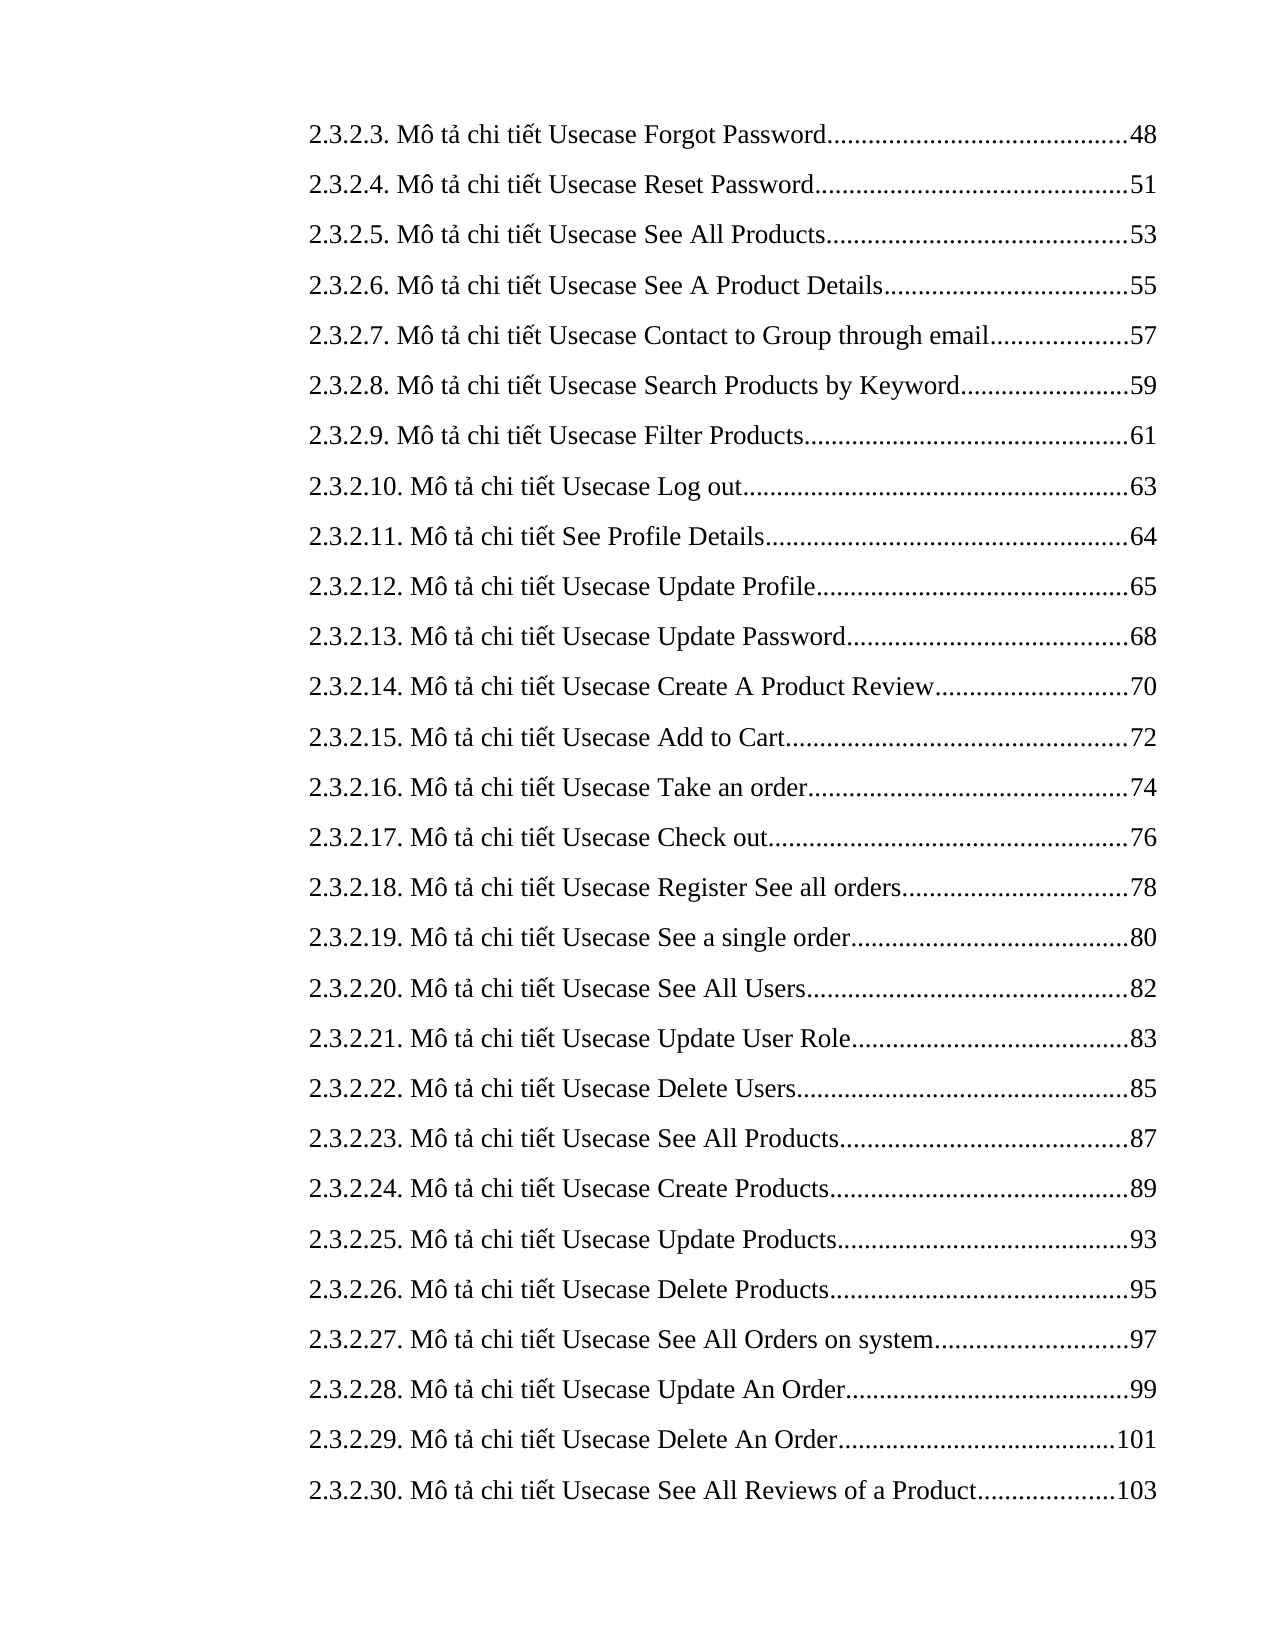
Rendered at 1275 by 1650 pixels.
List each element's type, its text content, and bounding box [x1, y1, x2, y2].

text 2.3.2.8. Mô tả chi tiết Usecase Search Products by Keyword 59 [308, 369, 1157, 400]
text 2.3.2.4. Mô tả chi tiết Usecase Reset Password 51 [308, 168, 1157, 199]
text 2.3.2.12. Mô tả chi tiết Usecase Update Profile 65 [308, 570, 1157, 601]
text 2.3.2.16. Mô tả chi tiết Usecase Take an order 74 [308, 771, 1157, 802]
text 2.3.2.29. Mô tả chi tiết Usecase Delete An Order 101 [308, 1423, 1157, 1455]
text 2.3.2.19. Mô tả chi tiết Usecase See a single order 80 [308, 921, 1157, 953]
text 2.3.2.26. Mô tả chi tiết Usecase Delete Products 95 [308, 1273, 1157, 1304]
text 2.3.2.9. Mô tả chi tiết Usecase Filter Products 61 [308, 419, 1157, 451]
text 2.3.2.25. Mô tả chi tiết Usecase Update Products 93 [308, 1223, 1157, 1254]
text 2.3.2.28. Mô tả chi tiết Usecase Update An Order 99 [308, 1373, 1157, 1404]
text 2.3.2.14. Mô tả chi tiết Usecase Create A Product Review 70 [308, 670, 1157, 702]
text 2.3.2.30. Mô tả chi tiết Usecase See All Reviews of a Product 103 [308, 1474, 1157, 1505]
text 2.3.2.20. Mô tả chi tiết Usecase See All Users 82 [308, 972, 1157, 1003]
text 2.3.2.5. Mô tả chi tiết Usecase See All Products 53 [308, 218, 1157, 250]
text 2.3.2.7. Mô tả chi tiết Usecase Contact to Group through email 57 [308, 319, 1157, 350]
text 2.3.2.15. Mô tả chi tiết Usecase Add to Cart 72 [308, 721, 1157, 752]
text 2.3.2.27. Mô tả chi tiết Usecase See All Orders on system 97 [308, 1323, 1157, 1354]
text 2.3.2.22. Mô tả chi tiết Usecase Delete Users 85 [308, 1072, 1157, 1103]
text 2.3.2.10. Mô tả chi tiết Usecase Log out 63 [308, 469, 1157, 501]
text 2.3.2.18. Mô tả chi tiết Usecase Register See all orders 78 [308, 871, 1157, 902]
text 2.3.2.21. Mô tả chi tiết Usecase Update User Role 83 [308, 1022, 1157, 1053]
text 2.3.2.11. Mô tả chi tiết See Profile Details 64 [308, 520, 1157, 551]
text 2.3.2.24. Mô tả chi tiết Usecase Create Products 89 [308, 1172, 1157, 1204]
text 2.3.2.23. Mô tả chi tiết Usecase See All Products 87 [308, 1122, 1157, 1153]
text 2.3.2.3. Mô tả chi tiết Usecase Forgot Password 48 [308, 118, 1157, 149]
text 2.3.2.17. Mô tả chi tiết Usecase Check out 76 [308, 821, 1157, 852]
text 2.3.2.6. Mô tả chi tiết Usecase See A Product Details 55 [308, 269, 1157, 300]
text 2.3.2.13. Mô tả chi tiết Usecase Update Password 68 [308, 620, 1157, 651]
